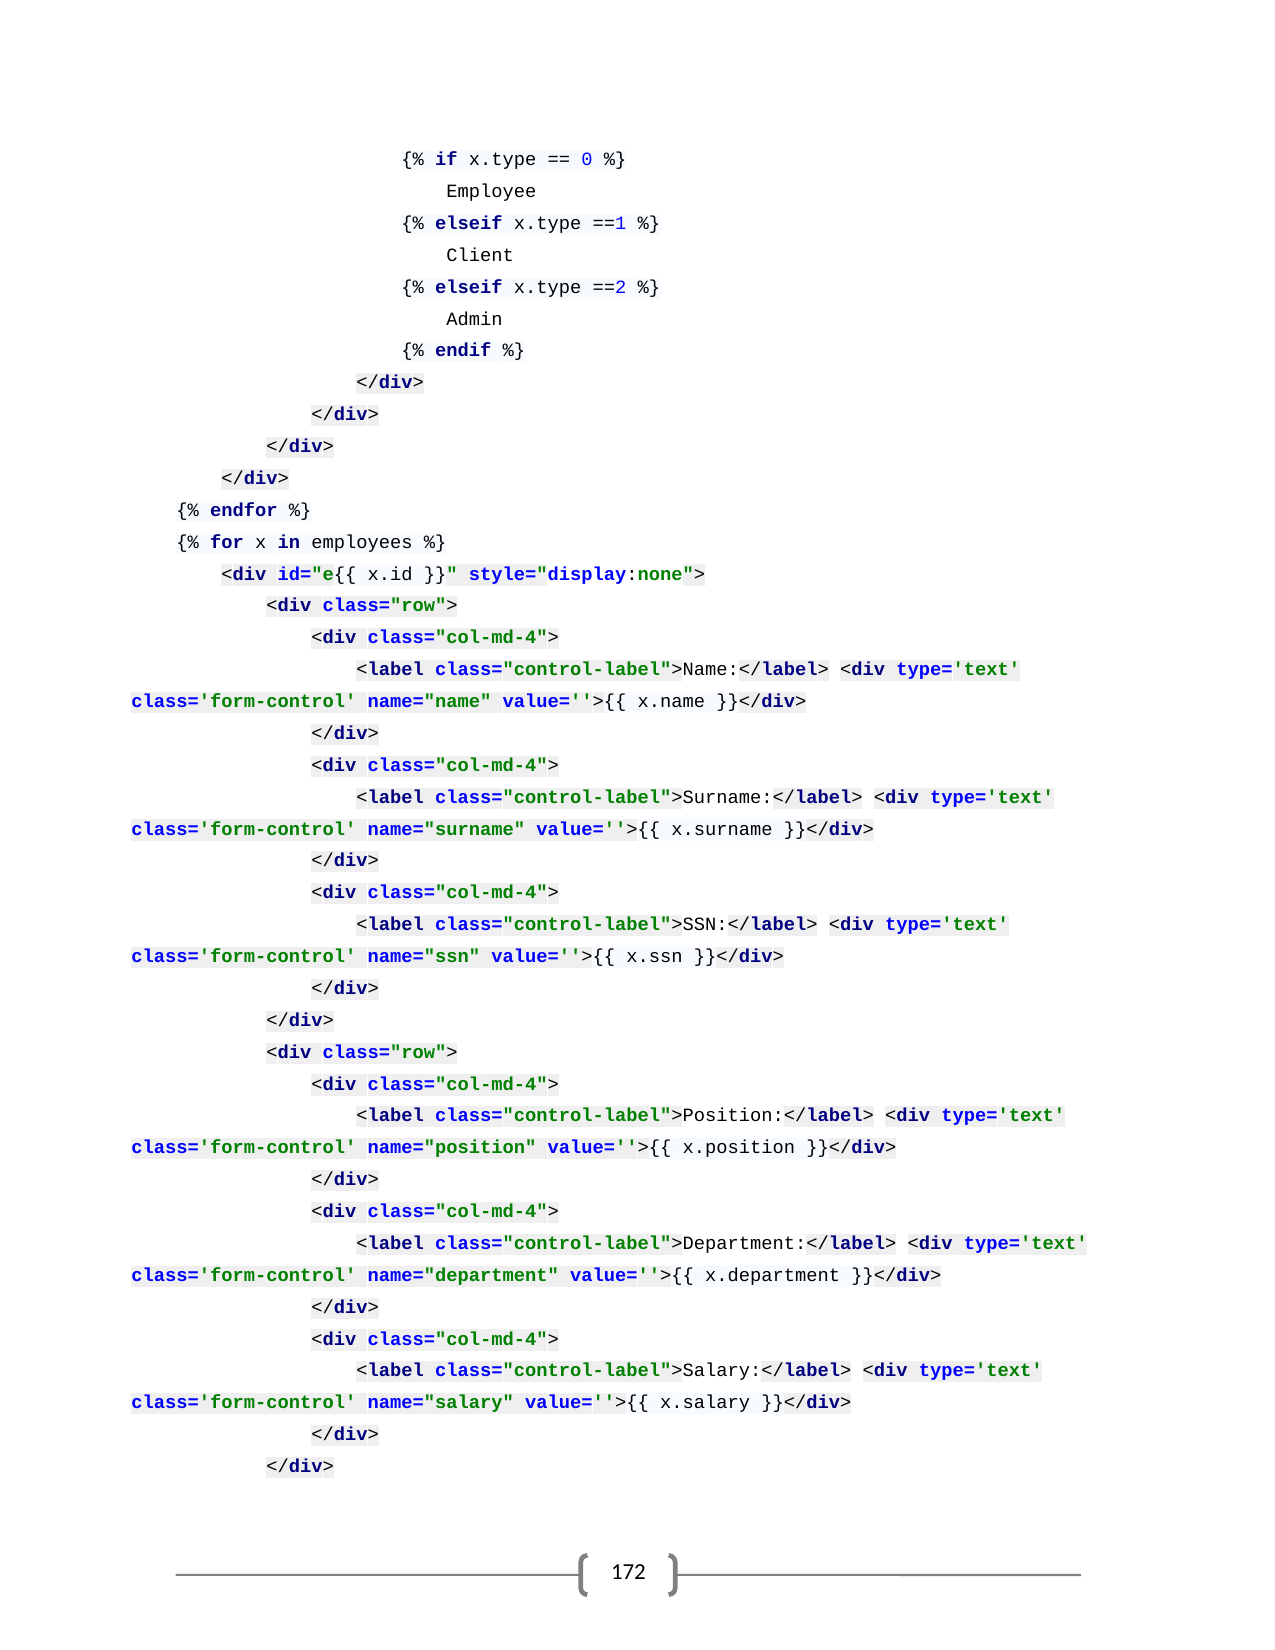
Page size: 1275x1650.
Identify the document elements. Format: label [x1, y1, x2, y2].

text [131, 150, 1125, 1478]
